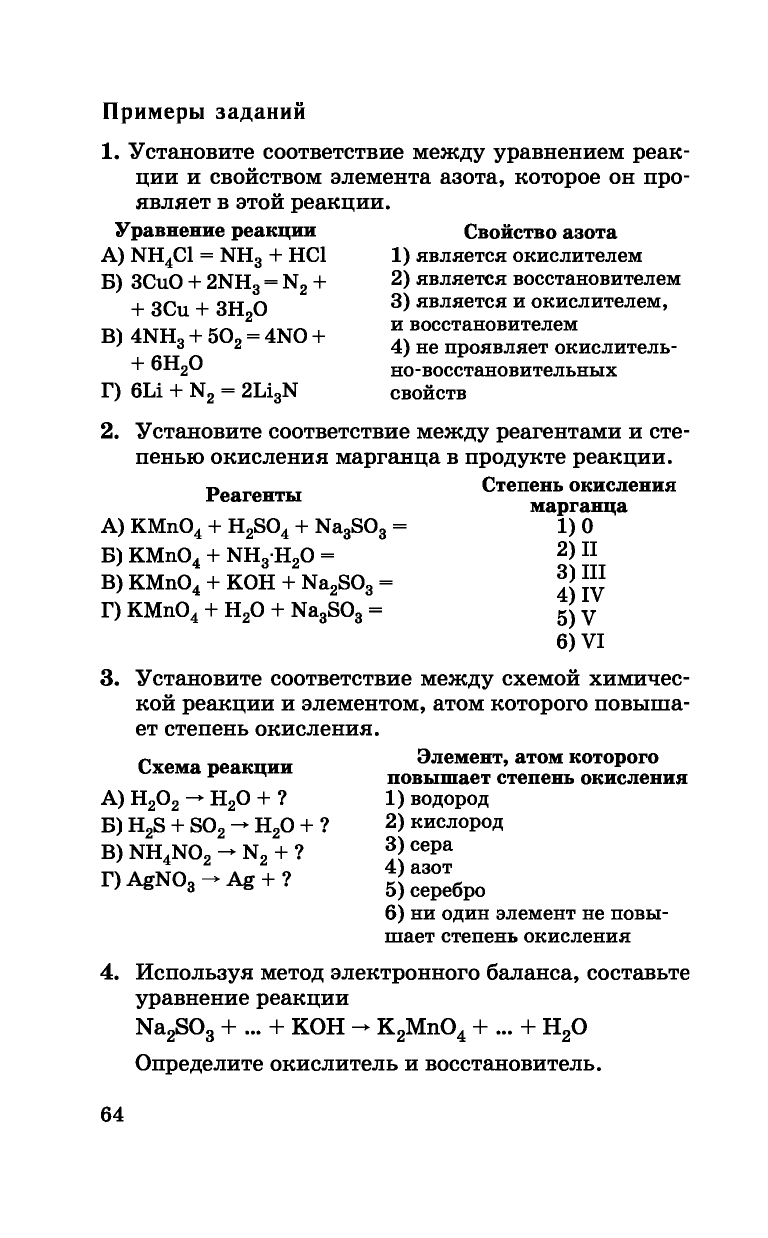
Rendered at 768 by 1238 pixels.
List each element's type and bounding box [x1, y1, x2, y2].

picture [100, 102, 690, 1122]
